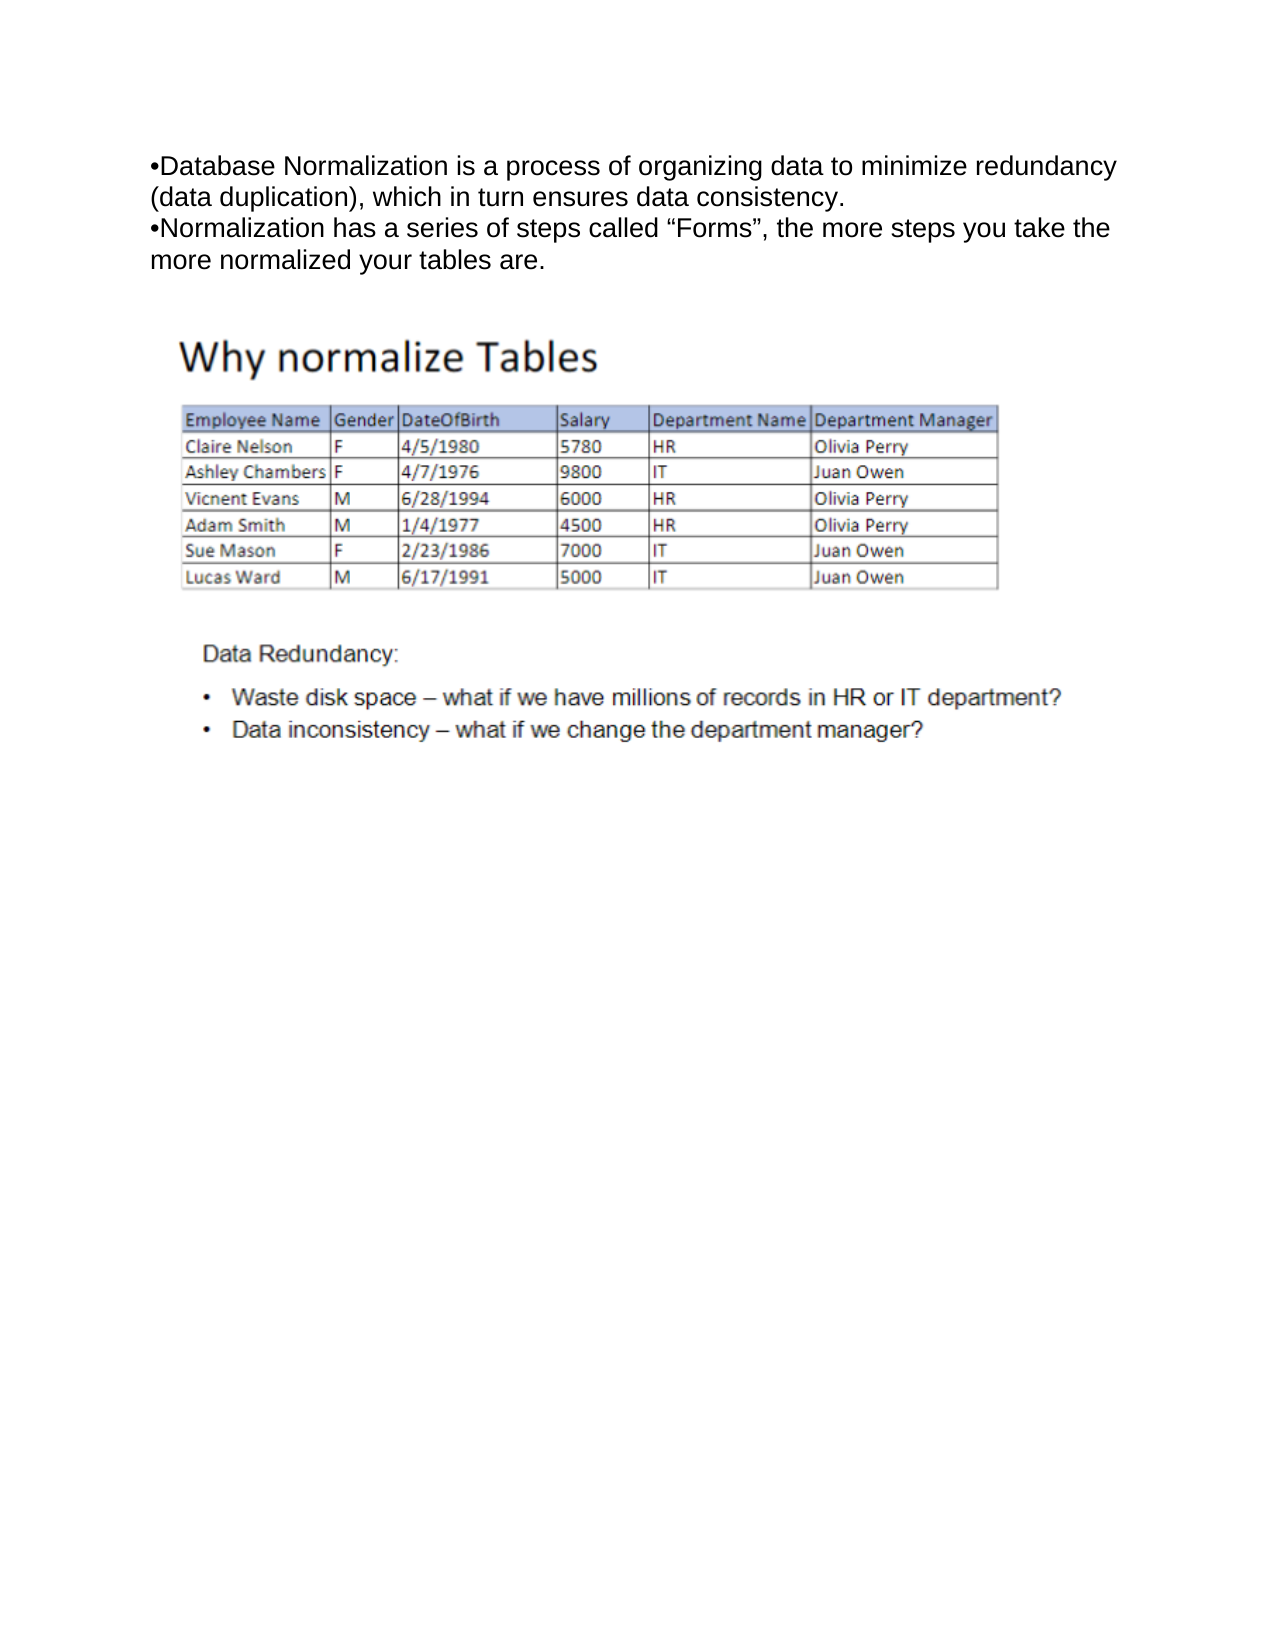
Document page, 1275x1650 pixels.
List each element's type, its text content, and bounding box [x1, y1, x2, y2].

text •Database Normalization is a process of organizing data to minimize redundancy (data duplication), which in turn ensures data consistency. [150, 150, 1125, 212]
picture [150, 317, 1125, 776]
text •Normalization has a series of steps called “Forms”, the more steps you take the more normalized your tables are. [150, 212, 1125, 275]
